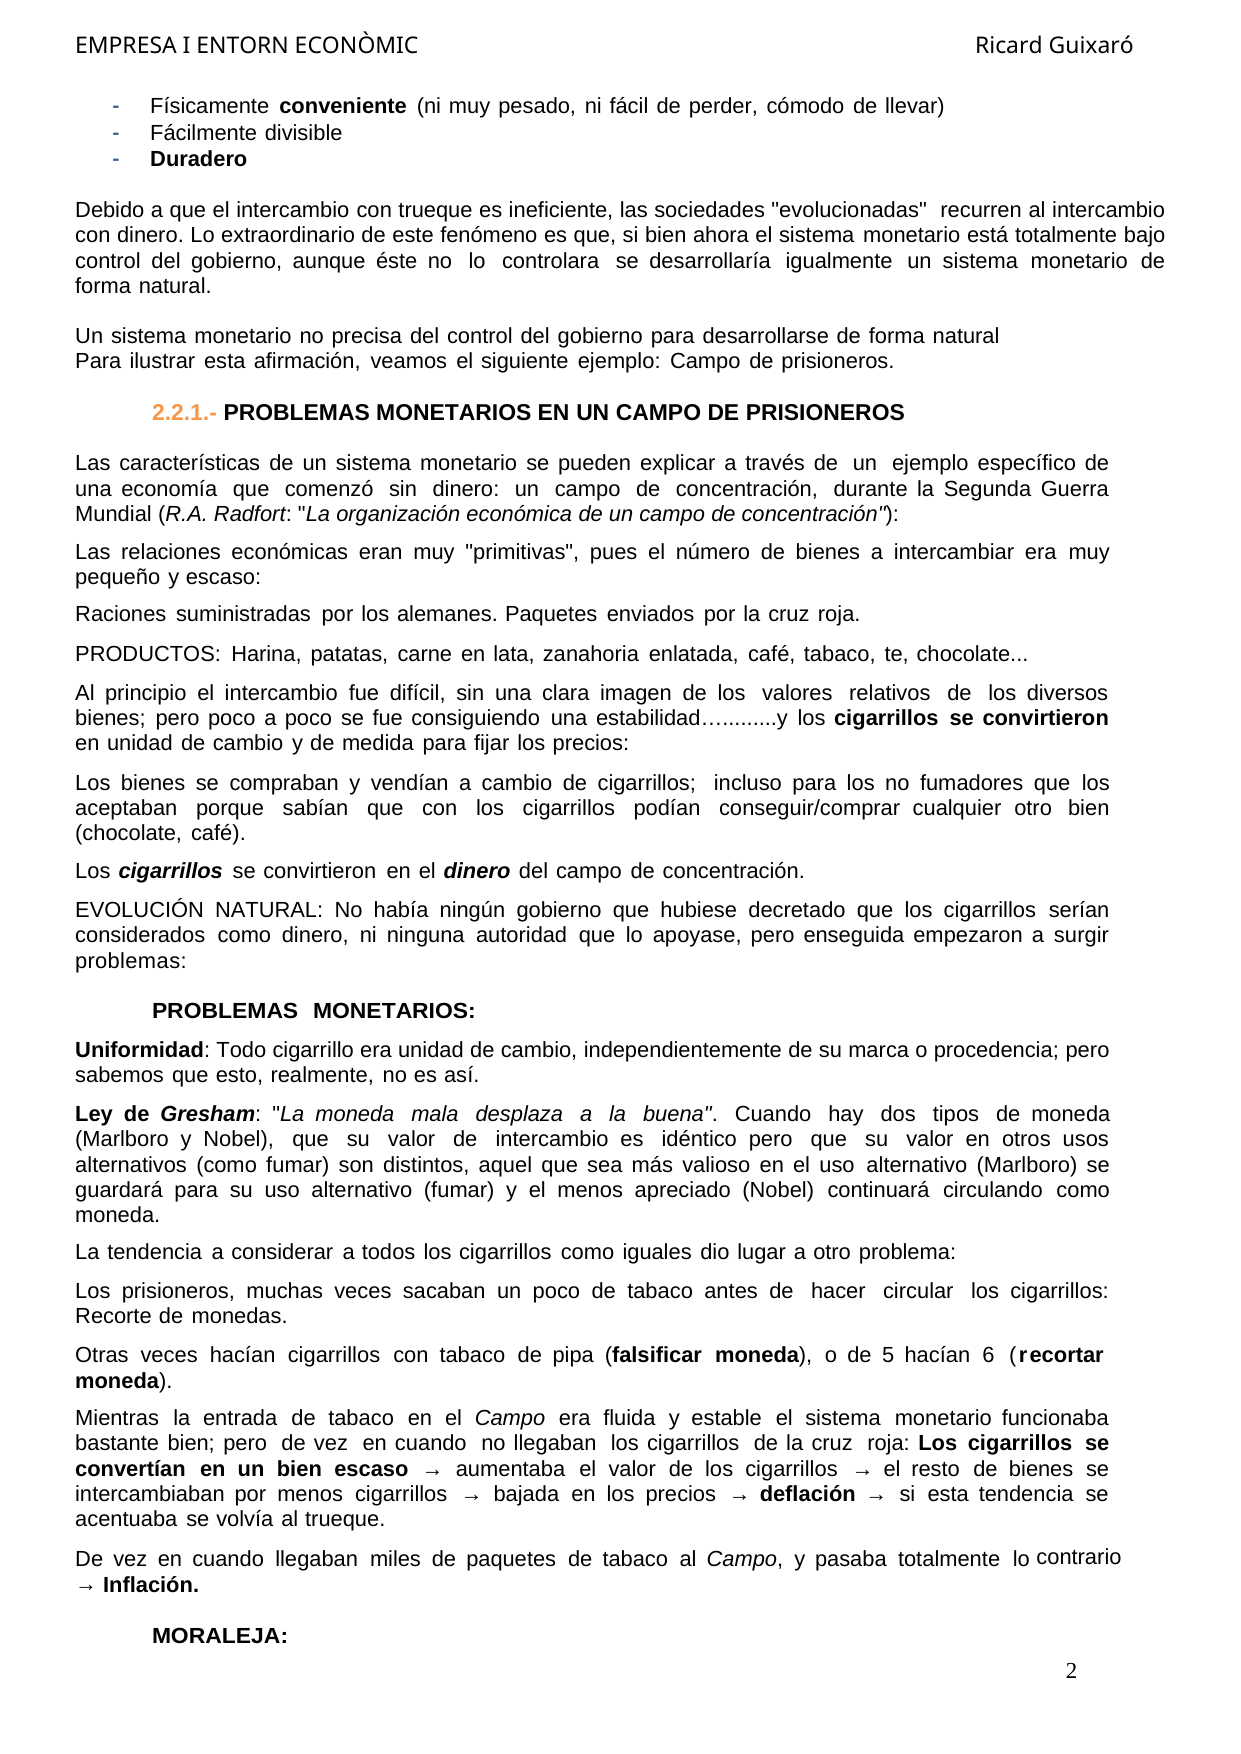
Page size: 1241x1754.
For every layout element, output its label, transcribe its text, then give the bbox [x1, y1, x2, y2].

text Uniformidad: Todo cigarrillo era unidad de cambio, independientemente de su marca o procedencia; pero sabemos que esto, realmente, no es así. [75, 1037, 1110, 1087]
list Físicamente conveniente (ni muy pesado, ni fácil de perder, cómodo de llevar) [112, 92, 1165, 119]
text Los cigarrillos se convirtieron en el dinero del campo de concentración. [75, 858, 1165, 883]
text Los prisioneros, muchas veces sacaban un poco de tabaco antes de hacer circular los cigarrillos: Recorte de monedas. [75, 1278, 1109, 1328]
text Ley de Gresham: "La moneda mala desplaza a la buena". Cuando hay dos tipos de moneda (Marlboro y Nobel), que su valor de intercambio es idéntico pero que su valor en otros usos alternativos (como fumar) son distintos, aquel que sea más valioso en el uso alternativo (Marlboro) se guardará para su uso alternativo (fumar) y el menos apreciado (Nobel) continuará circulando como moneda. [75, 1101, 1110, 1227]
text De vez en cuando llegaban miles de paquetes de tabaco al Campo, y pasaba totalmente lo contrario → Inflación. [75, 1544, 1122, 1597]
text Debido a que el intercambio con trueque es ineficiente, las sociedades "evolucionadas" recurren al intercambio con dinero. Lo extraordinario de este fenómeno es que, si bien ahora el sistema monetario está totalmente bajo control del gobierno, aunque éste no lo controlara se desarrollaría igualmente un sistema monetario de forma natural. [75, 197, 1165, 298]
text Los bienes se compraban y vendían a cambio de cigarrillos; incluso para los no fumadores que los aceptaban porque sabían que con los cigarrillos podían conseguir/comprar cualquier otro bien (chocolate, café). [75, 769, 1110, 845]
list Duradero [112, 145, 1165, 172]
subtitle PROBLEMAS MONETARIOS: [152, 998, 1165, 1023]
list Fácilmente divisible [112, 119, 1165, 145]
text Mientras la entrada de tabaco en el Campo era fluida y estable el sistema monetario funcionaba bastante bien; pero de vez en cuando no llegaban los cigarrillos de la cruz roja: Los cigarrillos se convertían en un bien escaso → aumentaba el valor de los cigarrillos → el resto de bienes se intercambiaban por menos cigarrillos → bajada en los precios → deflación → si esta tendencia se acentuaba se volvía al trueque. [75, 1405, 1110, 1531]
subtitle 2.2.1.- PROBLEMAS MONETARIOS EN UN CAMPO DE PRISIONEROS [152, 399, 1165, 425]
text Las características de un sistema monetario se pueden explicar a través de un ejemplo específico de una economía que comenzó sin dinero: un campo de concentración, durante la Segunda Guerra Mundial (R.A. Radfort: "La organización económica de un campo de concentración"): [75, 450, 1110, 526]
text Otras veces hacían cigarrillos con tabaco de pipa (falsificar moneda), o de 5 hacían 6 (recortar moneda). [75, 1342, 1103, 1393]
text Un sistema monetario no precisa del control del gobierno para desarrollarse de forma natural [75, 323, 1165, 348]
text EVOLUCIÓN NATURAL: No había ningún gobierno que hubiese decretado que los cigarrillos serían considerados como dinero, ni ninguna autoridad que lo apoyase, pero enseguida empezaron a surgir problemas: [75, 897, 1109, 973]
text Las relaciones económicas eran muy "primitivas", pues el número de bienes a intercambiar era muy pequeño y escaso: [75, 539, 1110, 589]
text Para ilustrar esta afirmación, veamos el siguiente ejemplo: Campo de prisioneros. [75, 348, 1165, 374]
subtitle MORALEJA: [152, 1623, 1165, 1648]
text PRODUCTOS: Harina, patatas, carne en lata, zanahoria enlatada, café, tabaco, te, chocolate... [75, 641, 1165, 666]
text Al principio el intercambio fue difícil, sin una clara imagen de los valores relativos de los diversos bienes; pero poco a poco se fue consiguiendo una estabilidad….........y los cigarrillos se convirtieron en unidad de cambio y de medida para fijar los precios: [75, 680, 1109, 756]
text La tendencia a considerar a todos los cigarrillos como iguales dio lugar a otro problema: [75, 1239, 1165, 1264]
text Raciones suministradas por los alemanes. Paquetes enviados por la cruz roja. [75, 601, 1165, 626]
